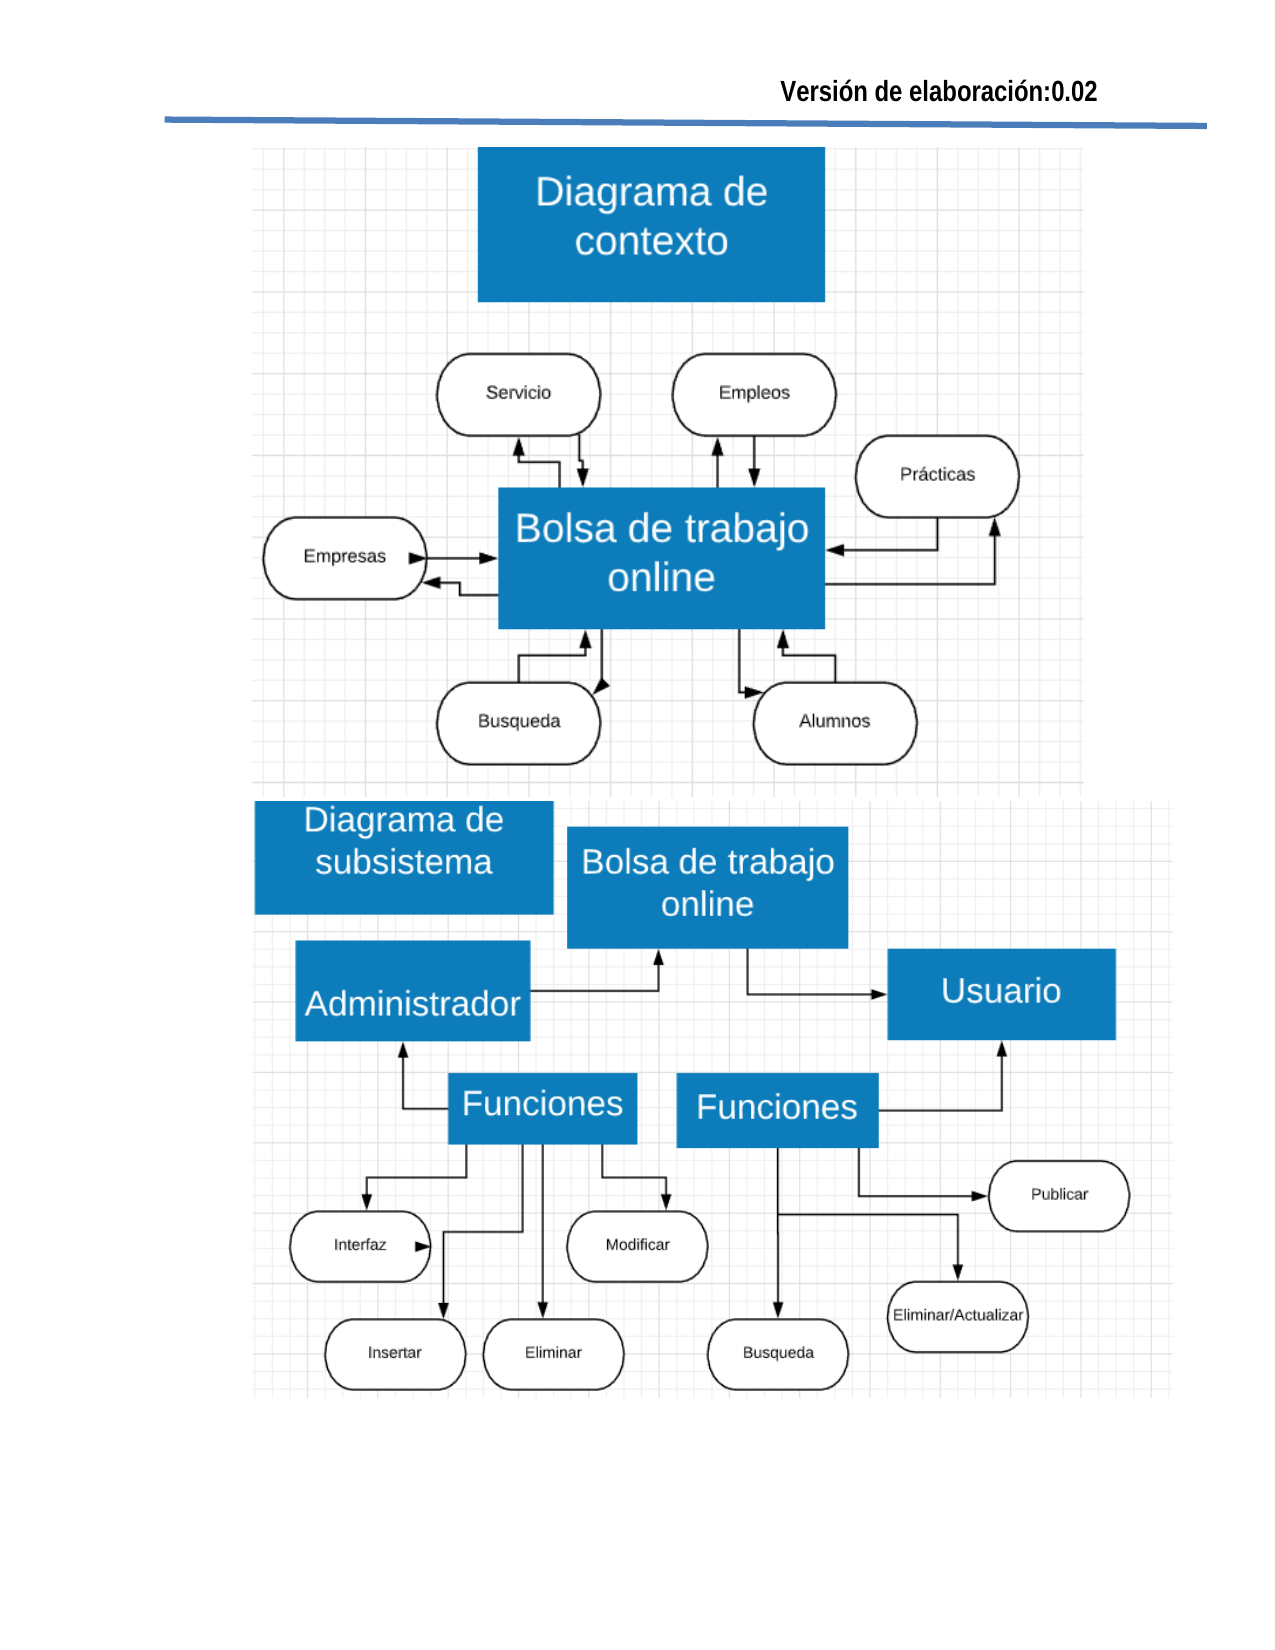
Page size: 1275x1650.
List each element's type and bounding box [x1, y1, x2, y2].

picture [252, 801, 1173, 1398]
picture [252, 147, 1084, 797]
